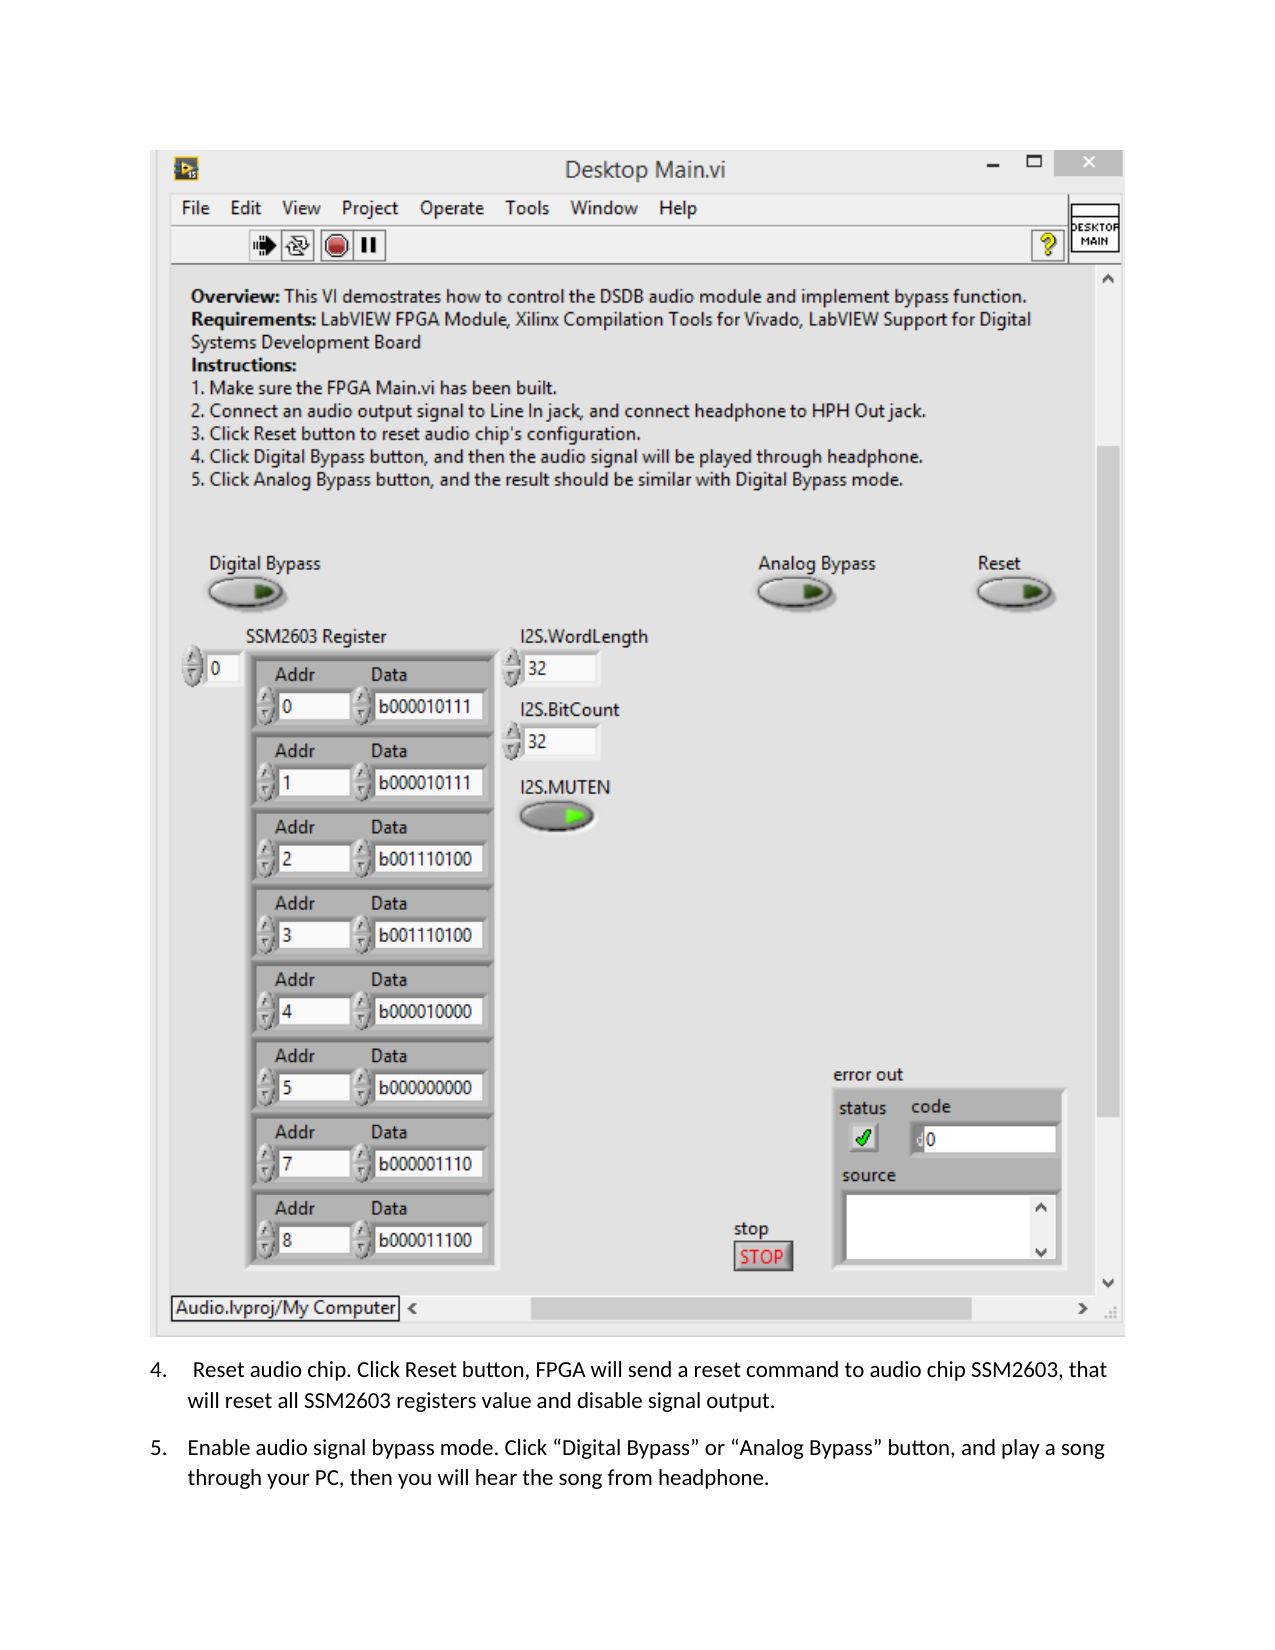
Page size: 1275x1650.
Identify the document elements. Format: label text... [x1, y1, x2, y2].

list Enable audio signal bypass mode. Click “Digital Bypass” or “Analog Bypass” button, and play a song through your PC, then you will hear the song from headphone. [150, 1433, 1125, 1491]
picture [150, 150, 1125, 1337]
list Reset audio chip. Click Reset button, FPGA will send a reset command to audio chip SSM2603, that will reset all SSM2603 registers value and disable signal output. [150, 1356, 1125, 1414]
